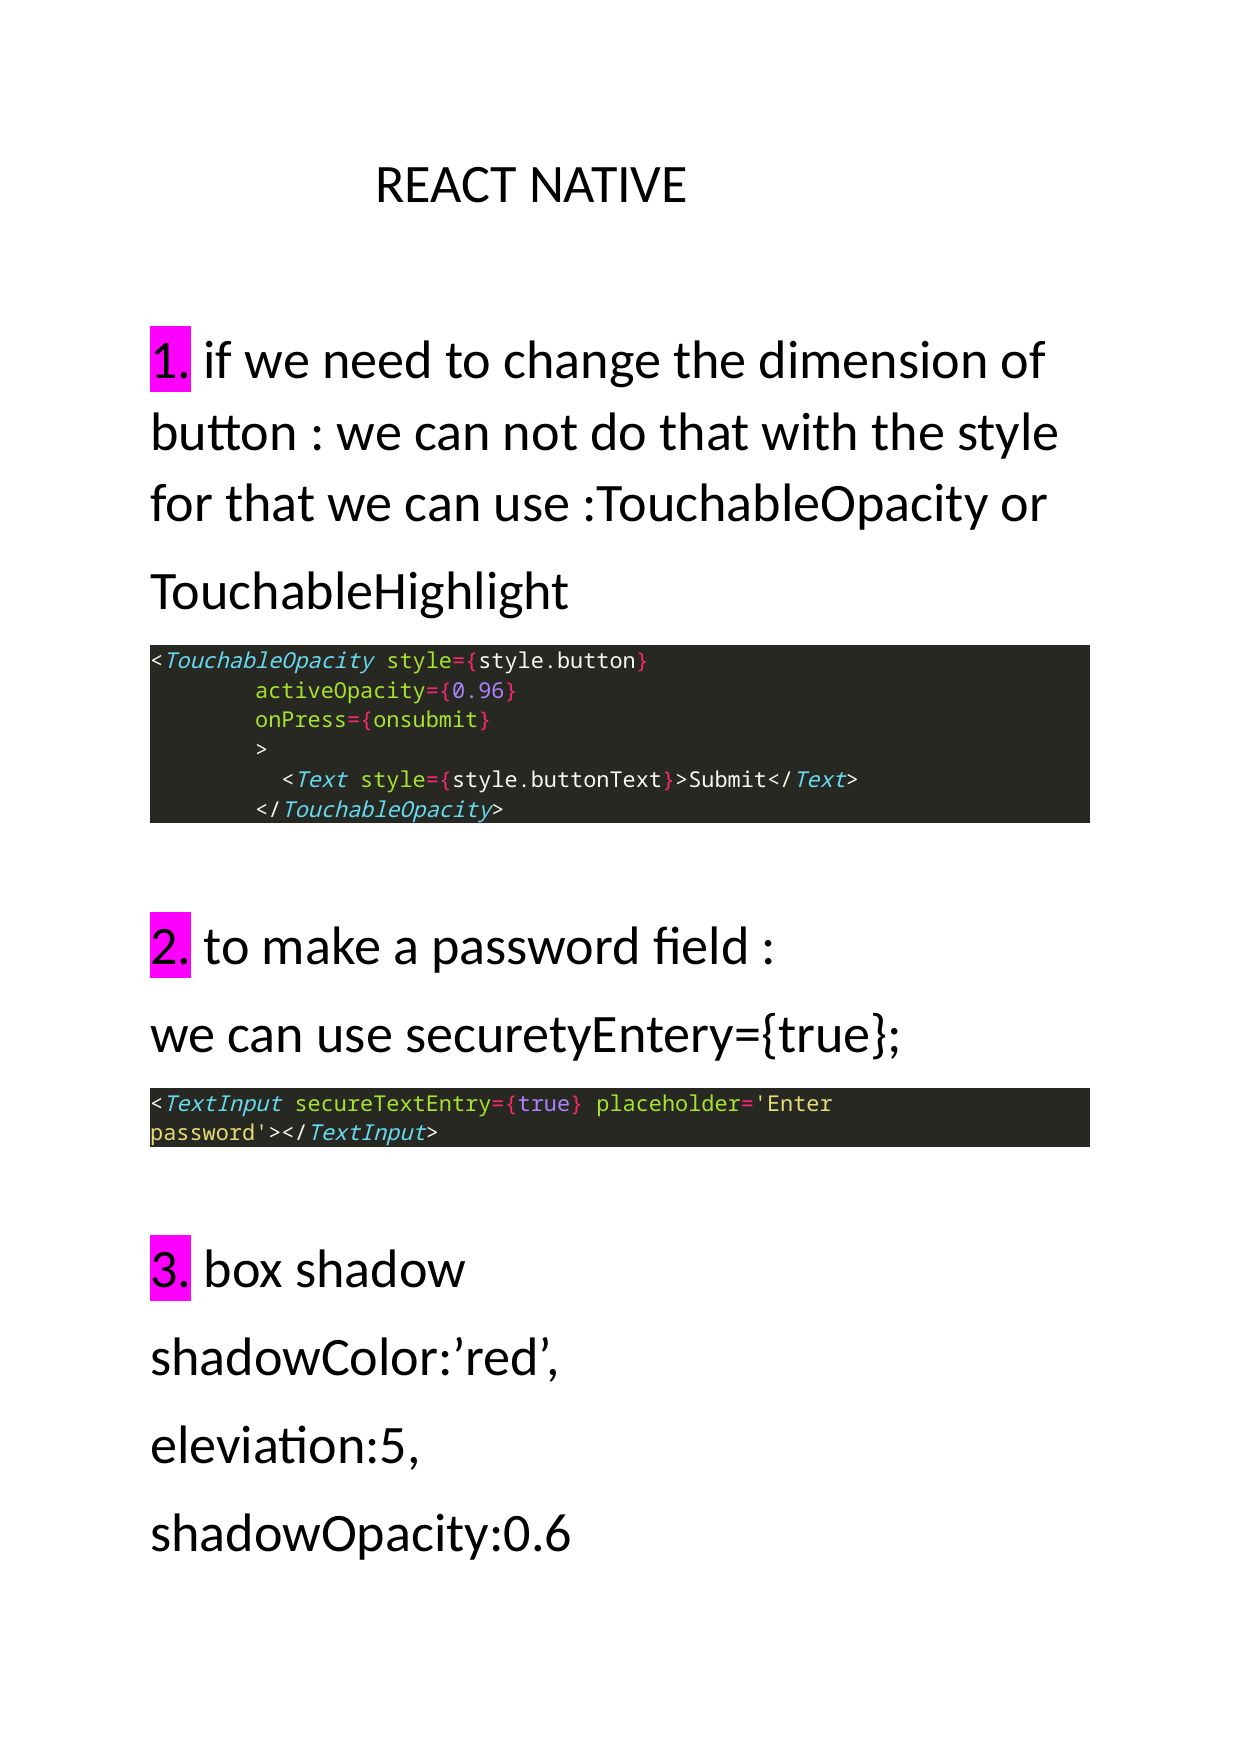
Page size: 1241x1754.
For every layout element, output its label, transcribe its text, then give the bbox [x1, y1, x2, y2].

text activeOpacity={0.96} [150, 674, 1090, 704]
text > [150, 734, 1090, 764]
text eleviation:5, [150, 1411, 1090, 1477]
text 2. to make a password field : [191, 912, 1090, 978]
text 3. box shadow [191, 1235, 1090, 1301]
text </TouchableOpacity> [150, 794, 1090, 823]
text <TextInput secureTextEntry={true} placeholder='Enter password'></TextInput> [150, 1088, 1090, 1147]
text TouchableHighlight [150, 557, 1090, 623]
text shadowOpacity:0.6 [150, 1499, 1090, 1565]
text onPress={onsubmit} [150, 704, 1090, 734]
text we can use securetyEntery={true}; [150, 999, 1090, 1066]
text REACT NATIVE [300, 150, 1090, 216]
text shadowColor:’red’, [150, 1323, 1090, 1389]
text <Text style={style.buttonText}>Submit</Text> [150, 764, 1090, 794]
text 1. if we need to change the dimension of button : we can not do that with the style for that we can use :TouchableOpacity or [150, 326, 1090, 535]
text <TouchableOpacity style={style.button} [150, 645, 1090, 674]
